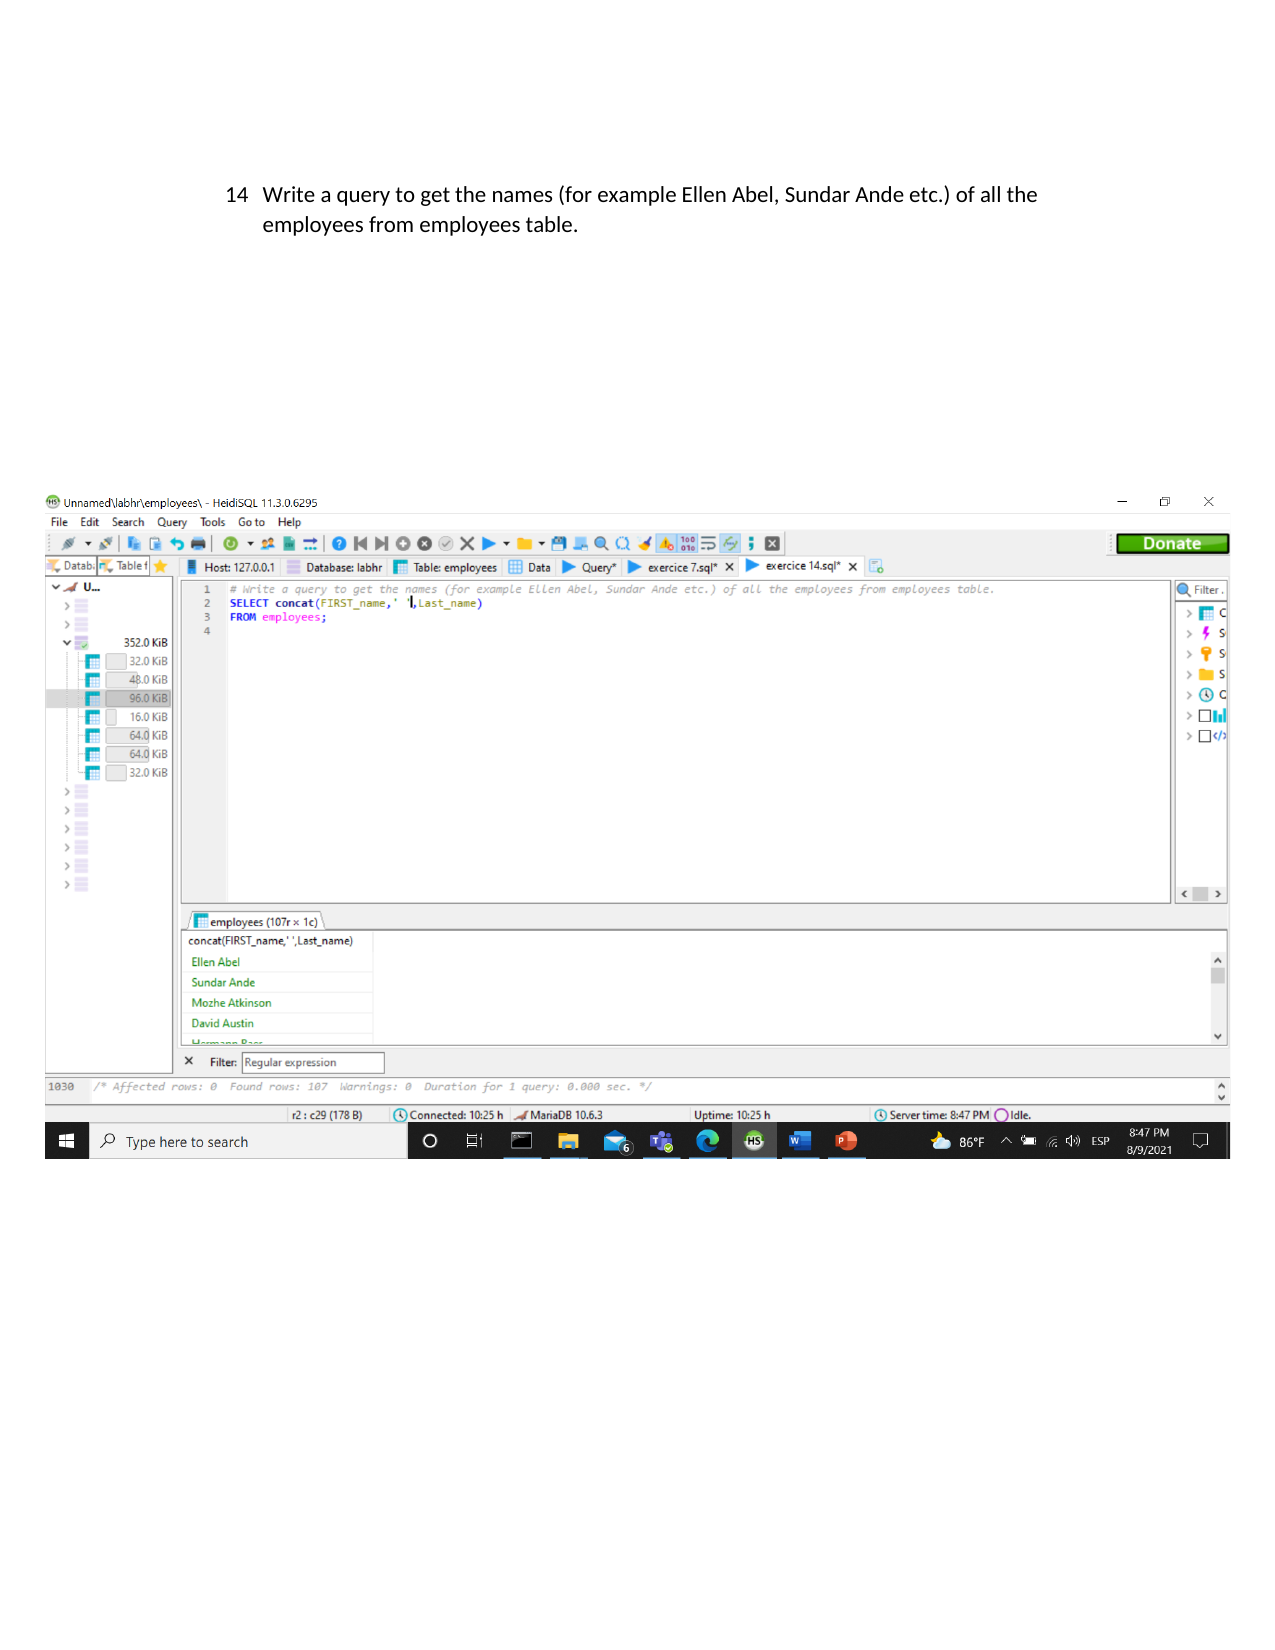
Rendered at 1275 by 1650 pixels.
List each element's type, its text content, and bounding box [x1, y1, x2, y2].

list Write a query to get the names (for example Ellen Abel, Sundar Ande etc.) of all the employees from employees table. [225, 180, 1125, 238]
picture [45, 491, 1231, 1159]
